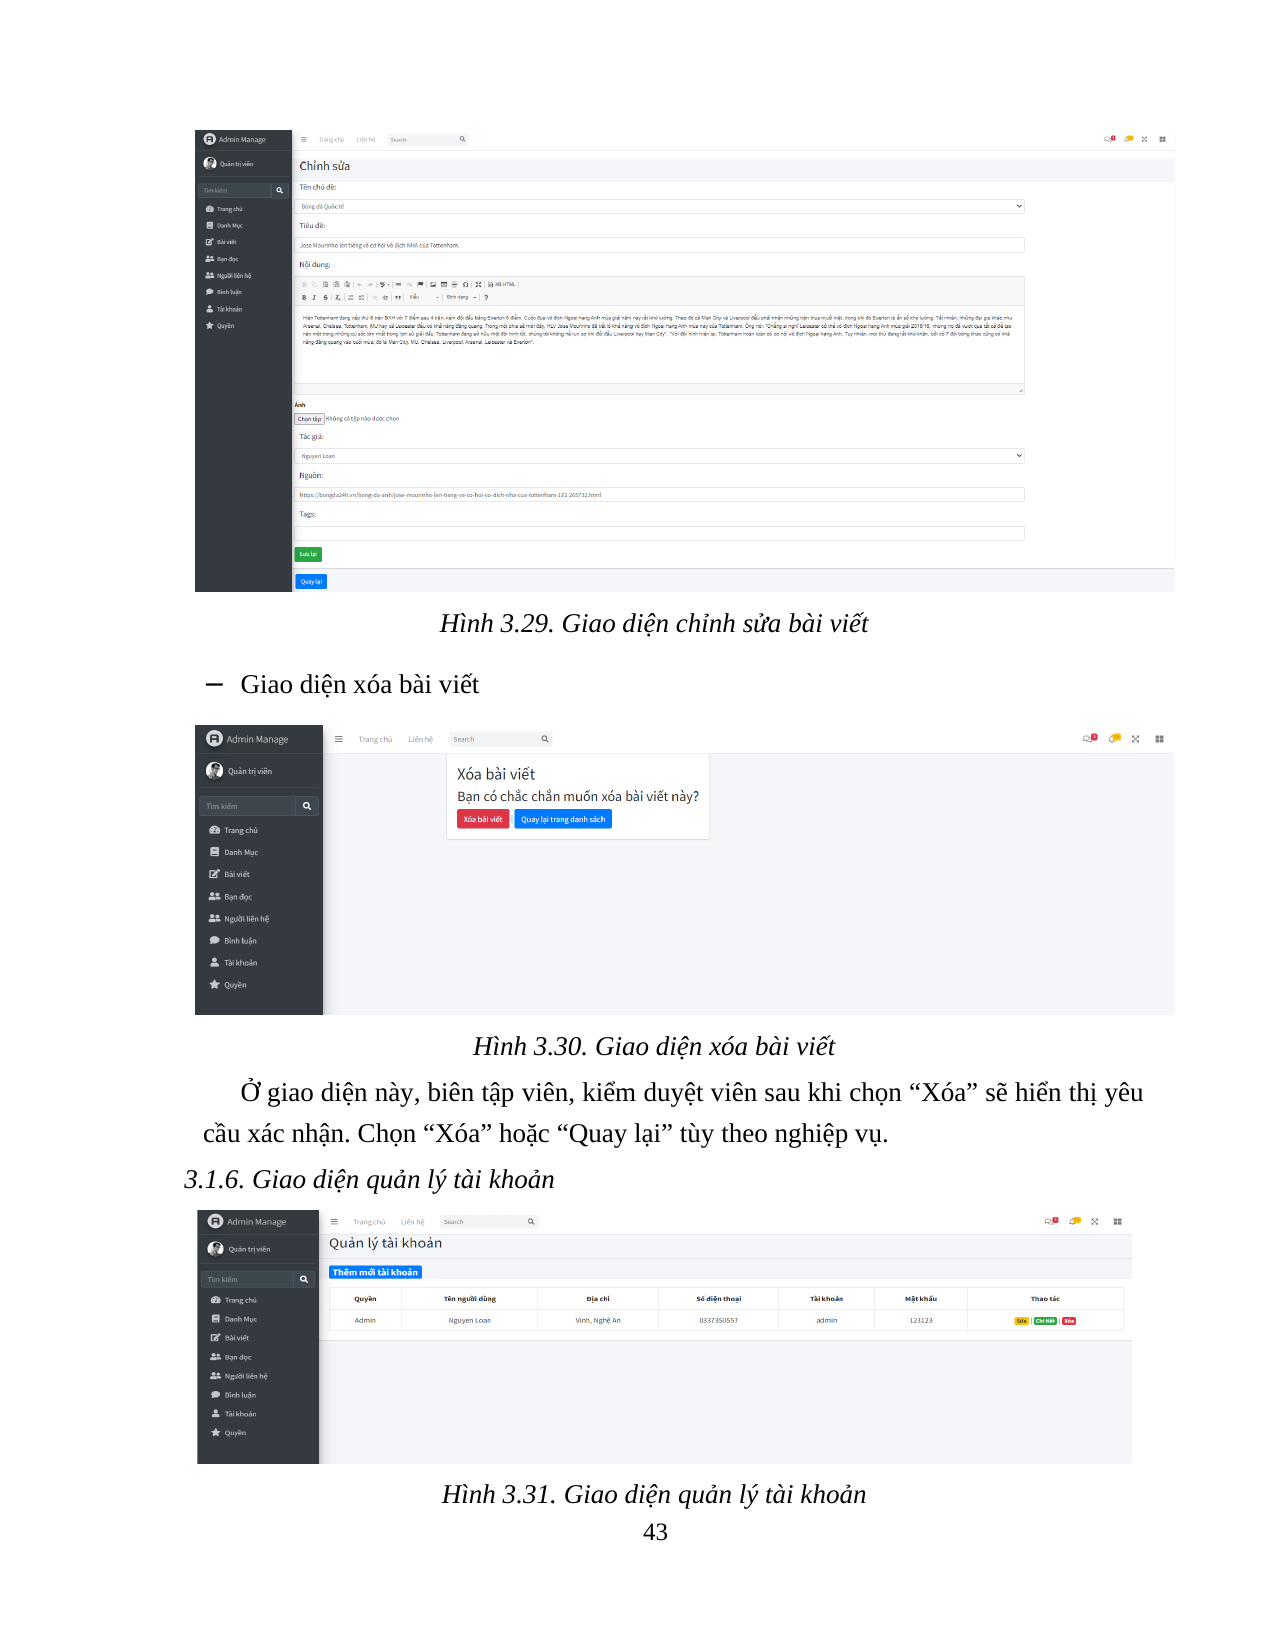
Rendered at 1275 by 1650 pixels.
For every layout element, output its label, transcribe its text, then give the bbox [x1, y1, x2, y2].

list Giao diện xóa bài viết [203, 653, 1145, 709]
picture [195, 725, 1175, 1015]
text Ở giao diện này, biên tập viên, kiểm duyệt viên sau khi chọn “Xóa” sẽ hiển thị yêu cầu xác nhận. Chọn “Xóa” hoặc “Quay lại” tùy theo nghiệp vụ. [203, 1076, 1145, 1148]
picture [195, 130, 1175, 592]
picture [197, 1210, 1133, 1464]
subtitle 3.1.6. Giao diện quản lý tài khoản [165, 1163, 1145, 1194]
